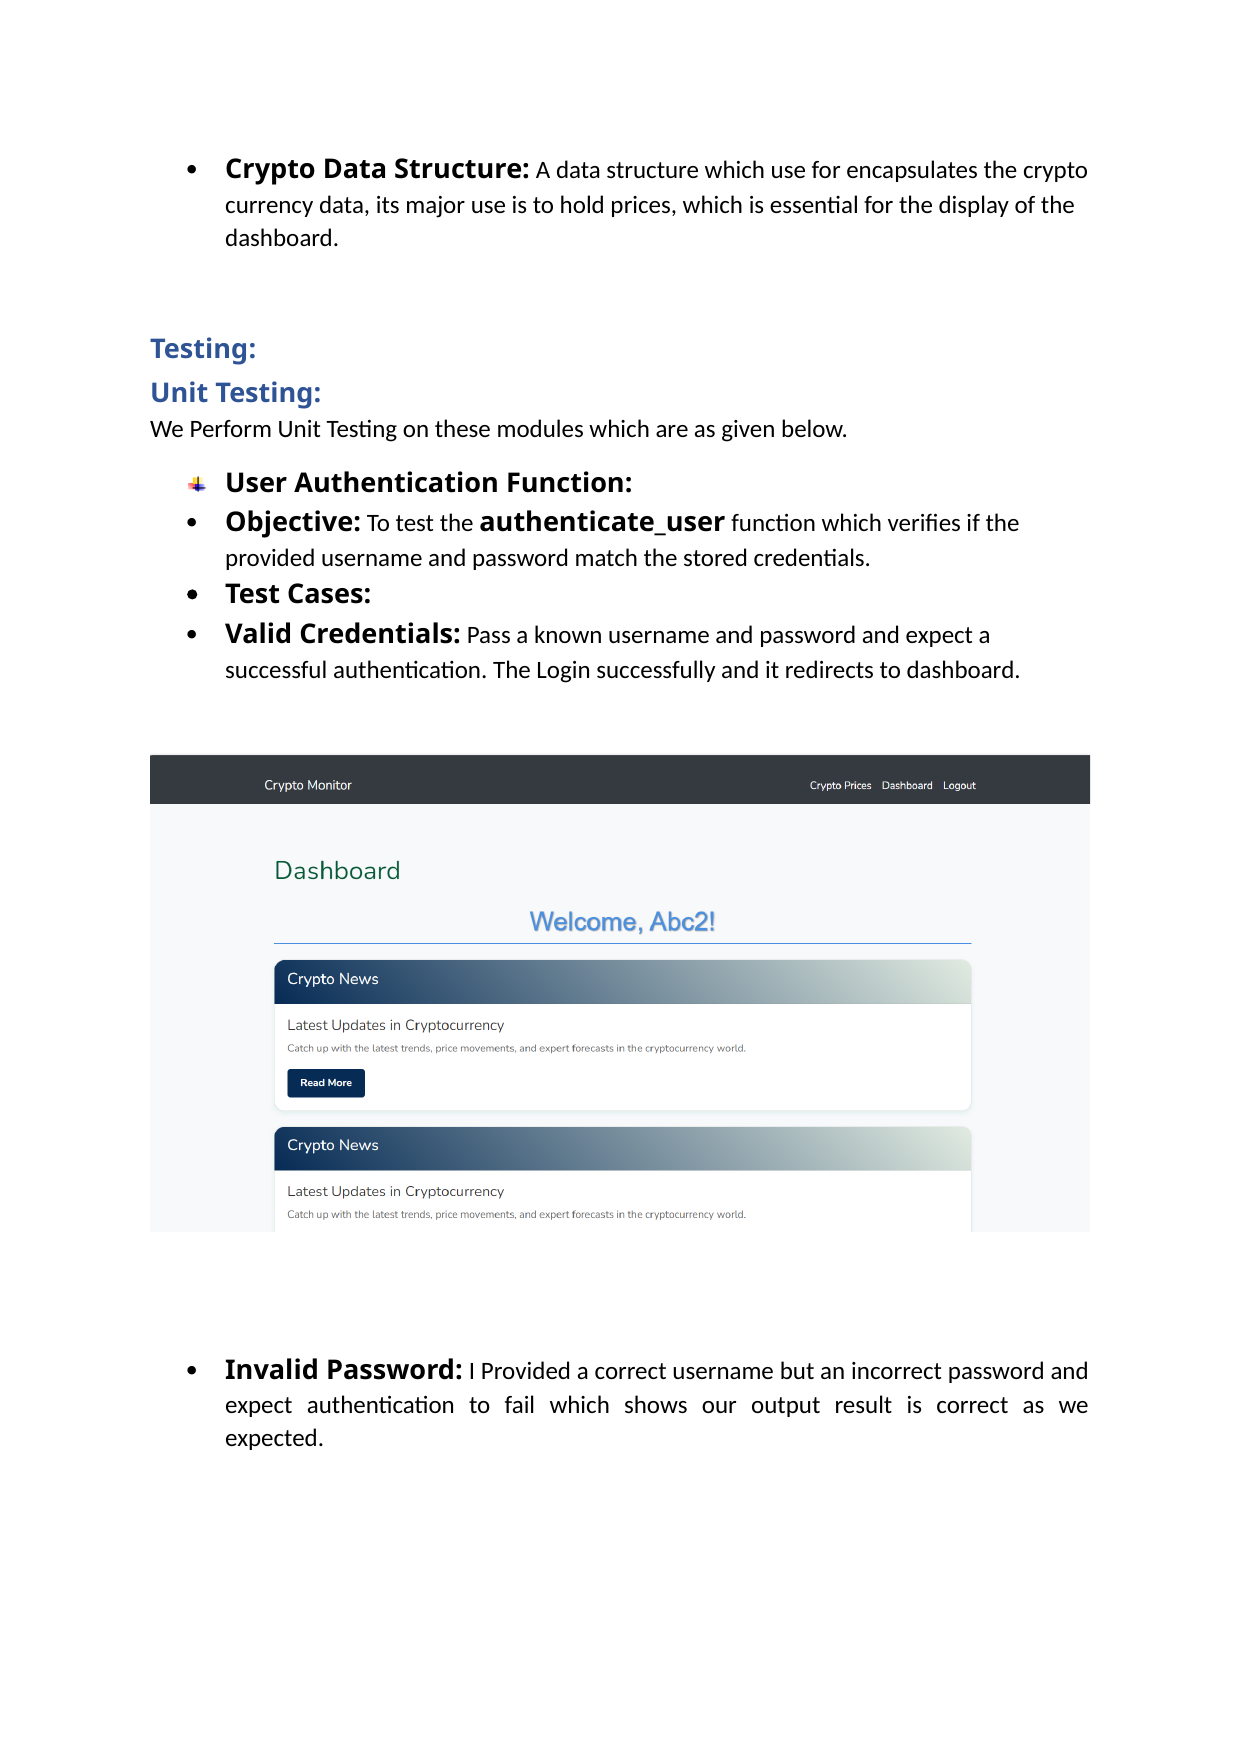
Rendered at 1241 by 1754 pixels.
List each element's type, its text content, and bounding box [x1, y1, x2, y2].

list Valid Credentials: Pass a known username and password and expect a successful authentication. The Login successfully and it redirects to dashboard. [187, 615, 1090, 684]
subtitle Unit Testing: [150, 374, 1090, 411]
list Objective: To test the authenticate_user function which verifies if the provided username and password match the stored credentials. [187, 503, 1090, 573]
subtitle Testing: [150, 330, 1090, 367]
list Invalid Password: I Provided a correct username but an incorrect password and expect authentication to fail which shows our output result is correct as we expected. [187, 1350, 1090, 1453]
list Test Cases: [187, 575, 1090, 612]
list Crypto Data Structure: A data structure which use for encapsulates the crypto currency data, its major use is to hold prices, which is essential for the display of the dashboard. [187, 150, 1090, 253]
text We Perform Unit Testing on these modules which are as given below. [150, 413, 1090, 444]
picture [188, 475, 206, 492]
picture [150, 753, 1091, 1232]
list User Authentication Function: [187, 463, 1090, 500]
